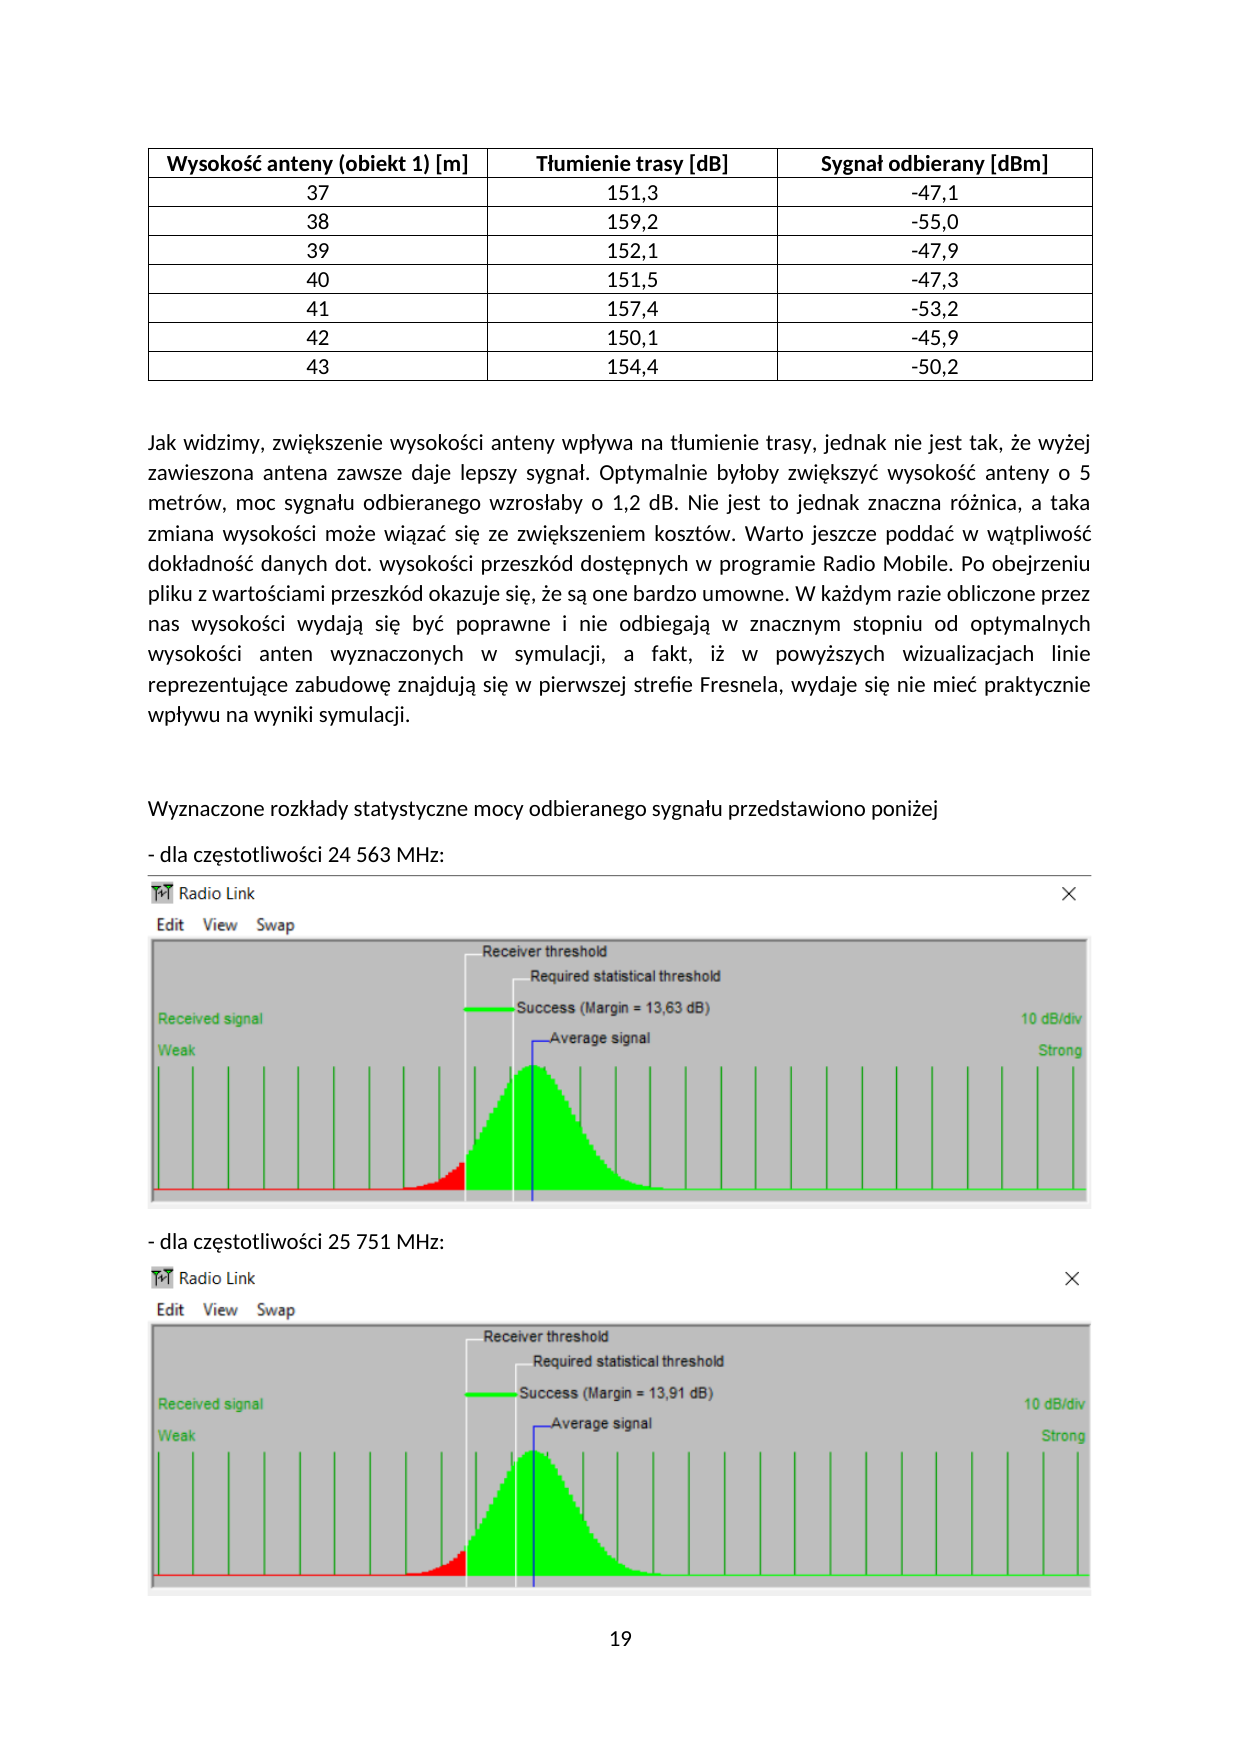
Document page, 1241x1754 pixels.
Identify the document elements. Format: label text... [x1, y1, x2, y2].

table_cell -47,3 [778, 265, 1092, 293]
picture [147, 875, 1092, 1209]
table_cell -50,2 [778, 352, 1092, 380]
table_cell 150,1 [488, 323, 777, 351]
table_cell 154,4 [488, 352, 777, 380]
table_header Wysokość anteny (obiekt 1) [m] [149, 149, 487, 177]
text Wyznaczone rozkłady statystyczne mocy odbieranego sygnału przedstawiono poniżej [148, 794, 1093, 822]
table_cell -55,0 [778, 207, 1092, 235]
table_cell 41 [149, 294, 487, 322]
table_cell -45,9 [778, 323, 1092, 351]
table_cell 159,2 [488, 207, 777, 235]
table_cell -47,1 [778, 178, 1092, 206]
picture [147, 1261, 1092, 1596]
table_cell 38 [149, 207, 487, 235]
text - dla częstotliwości 24 563 MHz: [148, 841, 1093, 868]
table_cell 43 [149, 352, 487, 380]
table_cell 151,3 [488, 178, 777, 206]
table_cell 42 [149, 323, 487, 351]
table_cell 157,4 [488, 294, 777, 322]
table_cell 39 [149, 236, 487, 264]
table_cell 151,5 [488, 265, 777, 293]
table_header Sygnał odbierany [dBm] [778, 149, 1092, 177]
table_cell -53,2 [778, 294, 1092, 322]
table_cell 152,1 [488, 236, 777, 264]
table_cell 37 [149, 178, 487, 206]
table_cell -47,9 [778, 236, 1092, 264]
text Jak widzimy, zwiększenie wysokości anteny wpływa na tłumienie trasy, jednak nie jest tak, że wyżej zawieszona antena zawsze daje lepszy sygnał. Optymalnie byłoby zwiększyć wysokość anteny o 5 metrów, moc sygnału odbieranego wzrosłaby o 1,2 dB. Nie jest to jednak znaczna różnica, a taka zmiana wysokości może wiązać się ze zwiększeniem kosztów. Warto jeszcze poddać w wątpliwość dokładność danych dot. wysokości przeszkód dostępnych w programie Radio Mobile. Po obejrzeniu pliku z wartościami przeszkód okazuje się, że są one bardzo umowne. W każdym razie obliczone przez nas wysokości wydają się być poprawne i nie odbiegają w znacznym stopniu od optymalnych wysokości anten wyznaczonych w symulacji, a fakt, iż w powyższych wizualizacjach linie reprezentujące zabudowę znajdują się w pierwszej strefie Fresnela, wydaje się nie mieć praktycznie wpływu na wyniki symulacji. [148, 428, 1093, 728]
table_cell 40 [149, 265, 487, 293]
text - dla częstotliwości 25 751 MHz: [148, 1227, 1093, 1256]
table_header Tłumienie trasy [dB] [488, 149, 777, 177]
